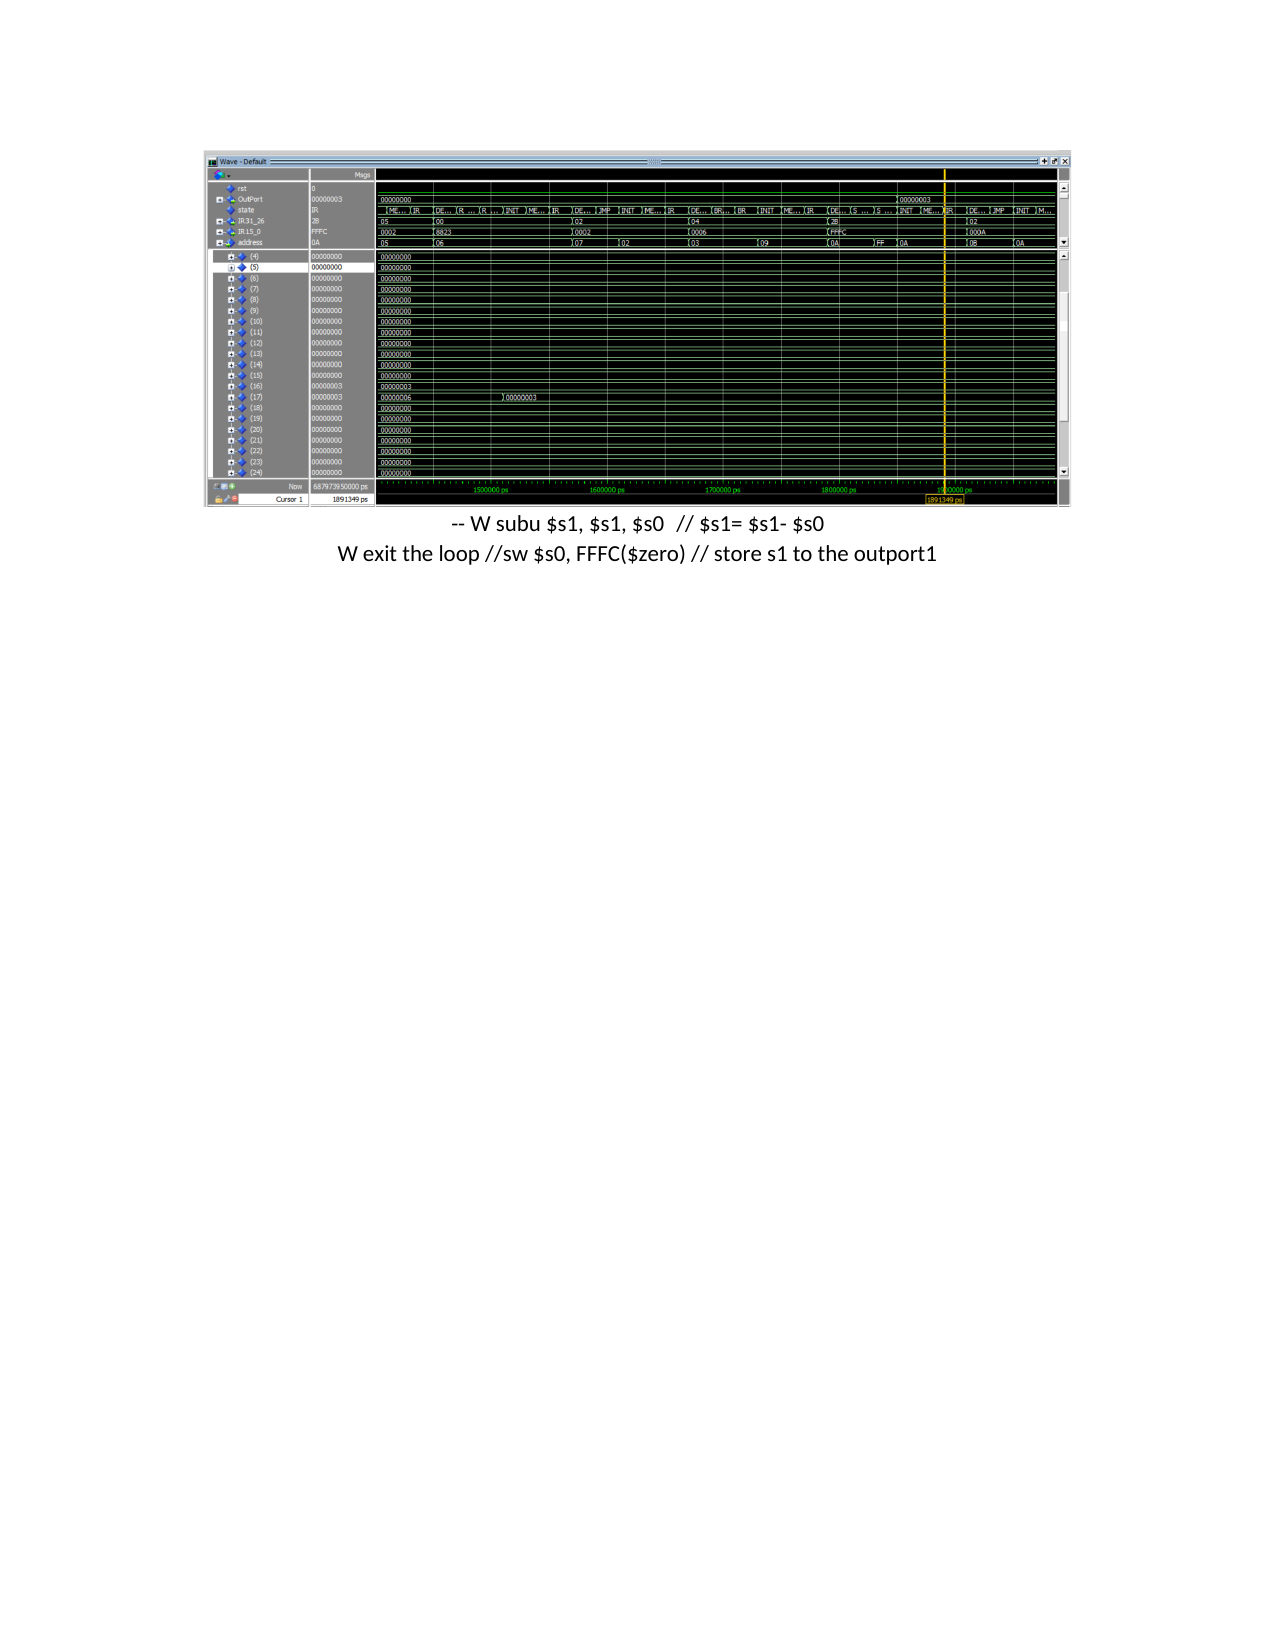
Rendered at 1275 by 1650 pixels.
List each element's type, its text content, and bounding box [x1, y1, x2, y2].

picture [203, 150, 1072, 507]
